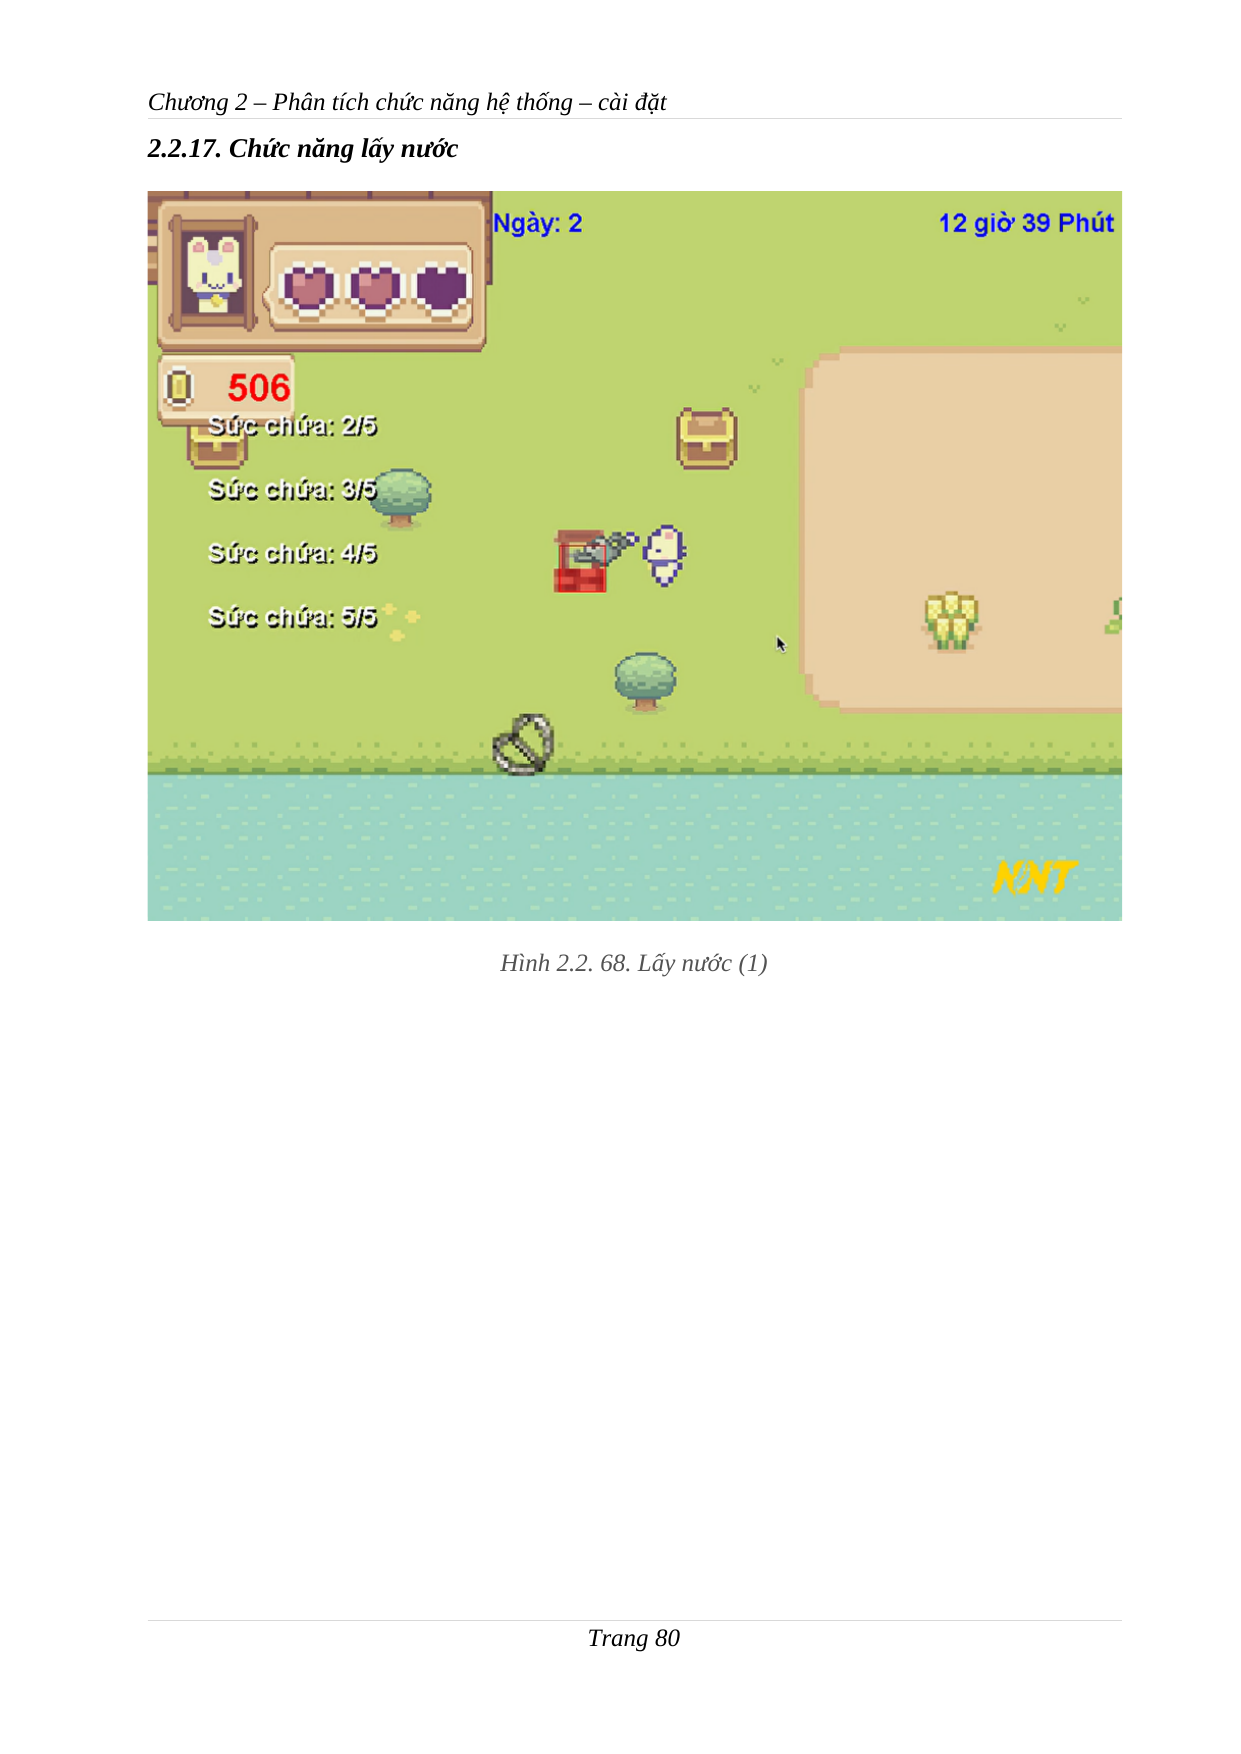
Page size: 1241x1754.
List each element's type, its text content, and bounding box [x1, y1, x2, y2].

subtitle Chức năng lấy nước [148, 132, 1122, 163]
picture [147, 191, 1123, 921]
text Hình 2.2. 68. Lấy nước (1) [148, 948, 1122, 977]
